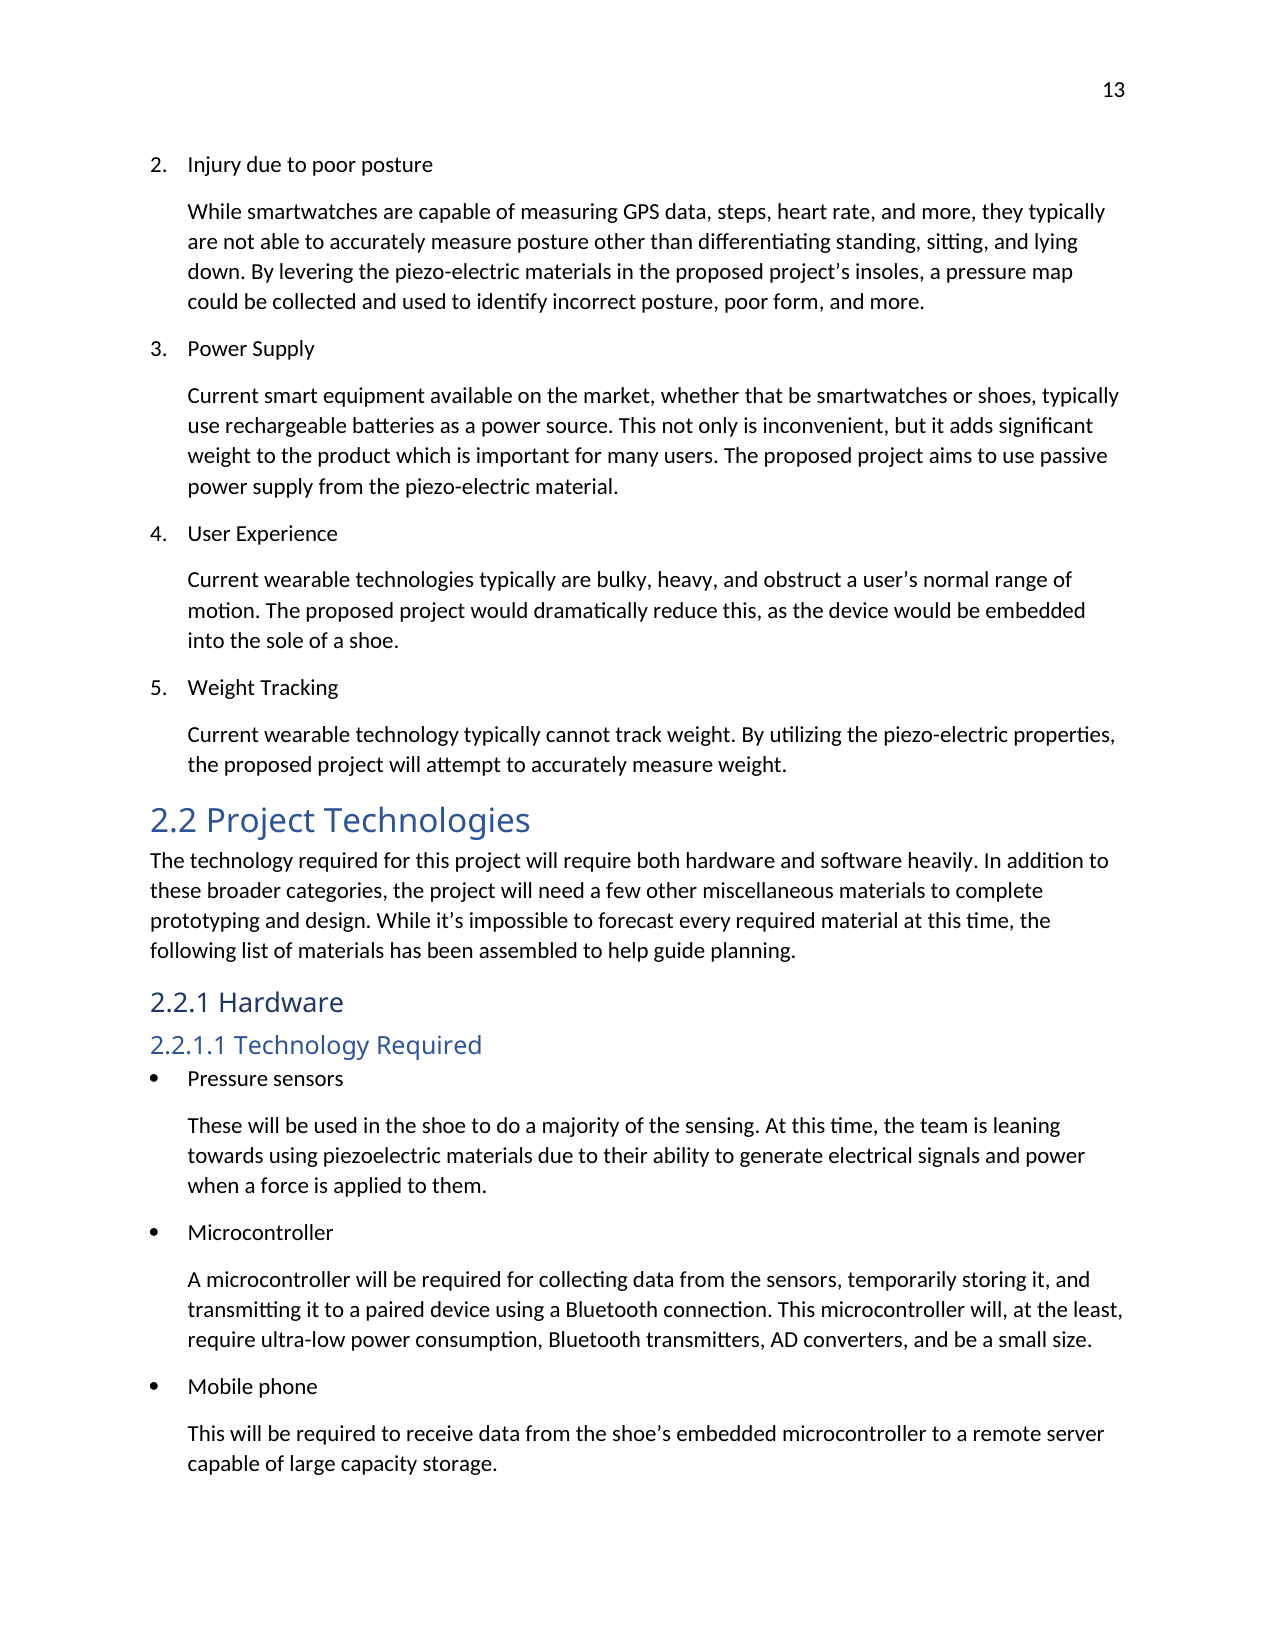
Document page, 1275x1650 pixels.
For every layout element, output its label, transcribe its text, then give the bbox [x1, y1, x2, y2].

list User Experience [150, 519, 1125, 547]
text A microcontroller will be required for collecting data from the sensors, temporarily storing it, and transmitting it to a paired device using a Bluetooth connection. This microcontroller will, at the least, require ultra-low power consumption, Bluetooth transmitters, AD converters, and be a small size. [187, 1265, 1125, 1353]
text The technology required for this project will require both hardware and software heavily. In addition to these broader categories, the project will need a few other miscellaneous materials to complete prototyping and design. While it’s impossible to forecast every required material at this time, the following list of materials has been assembled to help guide planning. [150, 846, 1125, 964]
text Current smart equipment available on the market, whether that be smartwatches or shoes, typically use rechargeable batteries as a power source. This not only is inconvenient, but it adds significant weight to the product which is important for many users. The proposed project aims to use passive power supply from the piezo-electric material. [187, 381, 1125, 500]
subtitle 2.2.1.1 Technology Required [150, 1027, 1125, 1061]
list Weight Tracking [150, 673, 1125, 701]
list Microcontroller [150, 1218, 1125, 1246]
text Current wearable technologies typically are bulky, heavy, and obstruct a user’s normal range of motion. The proposed project would dramatically reduce this, as the device would be embedded into the sole of a shoe. [187, 566, 1125, 654]
text These will be used in the shoe to do a majority of the sensing. At this time, the team is leaning towards using piezoelectric materials due to their ability to generate electrical signals and power when a force is applied to them. [187, 1111, 1125, 1199]
text While smartwatches are capable of measuring GPS data, steps, heart rate, and more, they typically are not able to accurately measure posture other than differentiating standing, sitting, and lying down. By levering the piezo-electric materials in the proposed project’s insoles, a pressure map could be collected and used to identify incorrect posture, poor form, and more. [187, 197, 1125, 316]
subtitle 2.2 Project Technologies [150, 797, 1125, 842]
subtitle 2.2.1 Hardware [150, 983, 1125, 1020]
text This will be required to receive data from the shoe’s embedded microcontroller to a remote server capable of large capacity storage. [187, 1419, 1125, 1477]
list Power Supply [150, 334, 1125, 362]
list Pressure sensors [150, 1064, 1125, 1092]
list Injury due to poor posture [150, 150, 1125, 178]
text Current wearable technology typically cannot track weight. By utilizing the piezo-electric properties, the proposed project will attempt to accurately measure weight. [187, 720, 1125, 778]
list Mobile phone [150, 1372, 1125, 1400]
